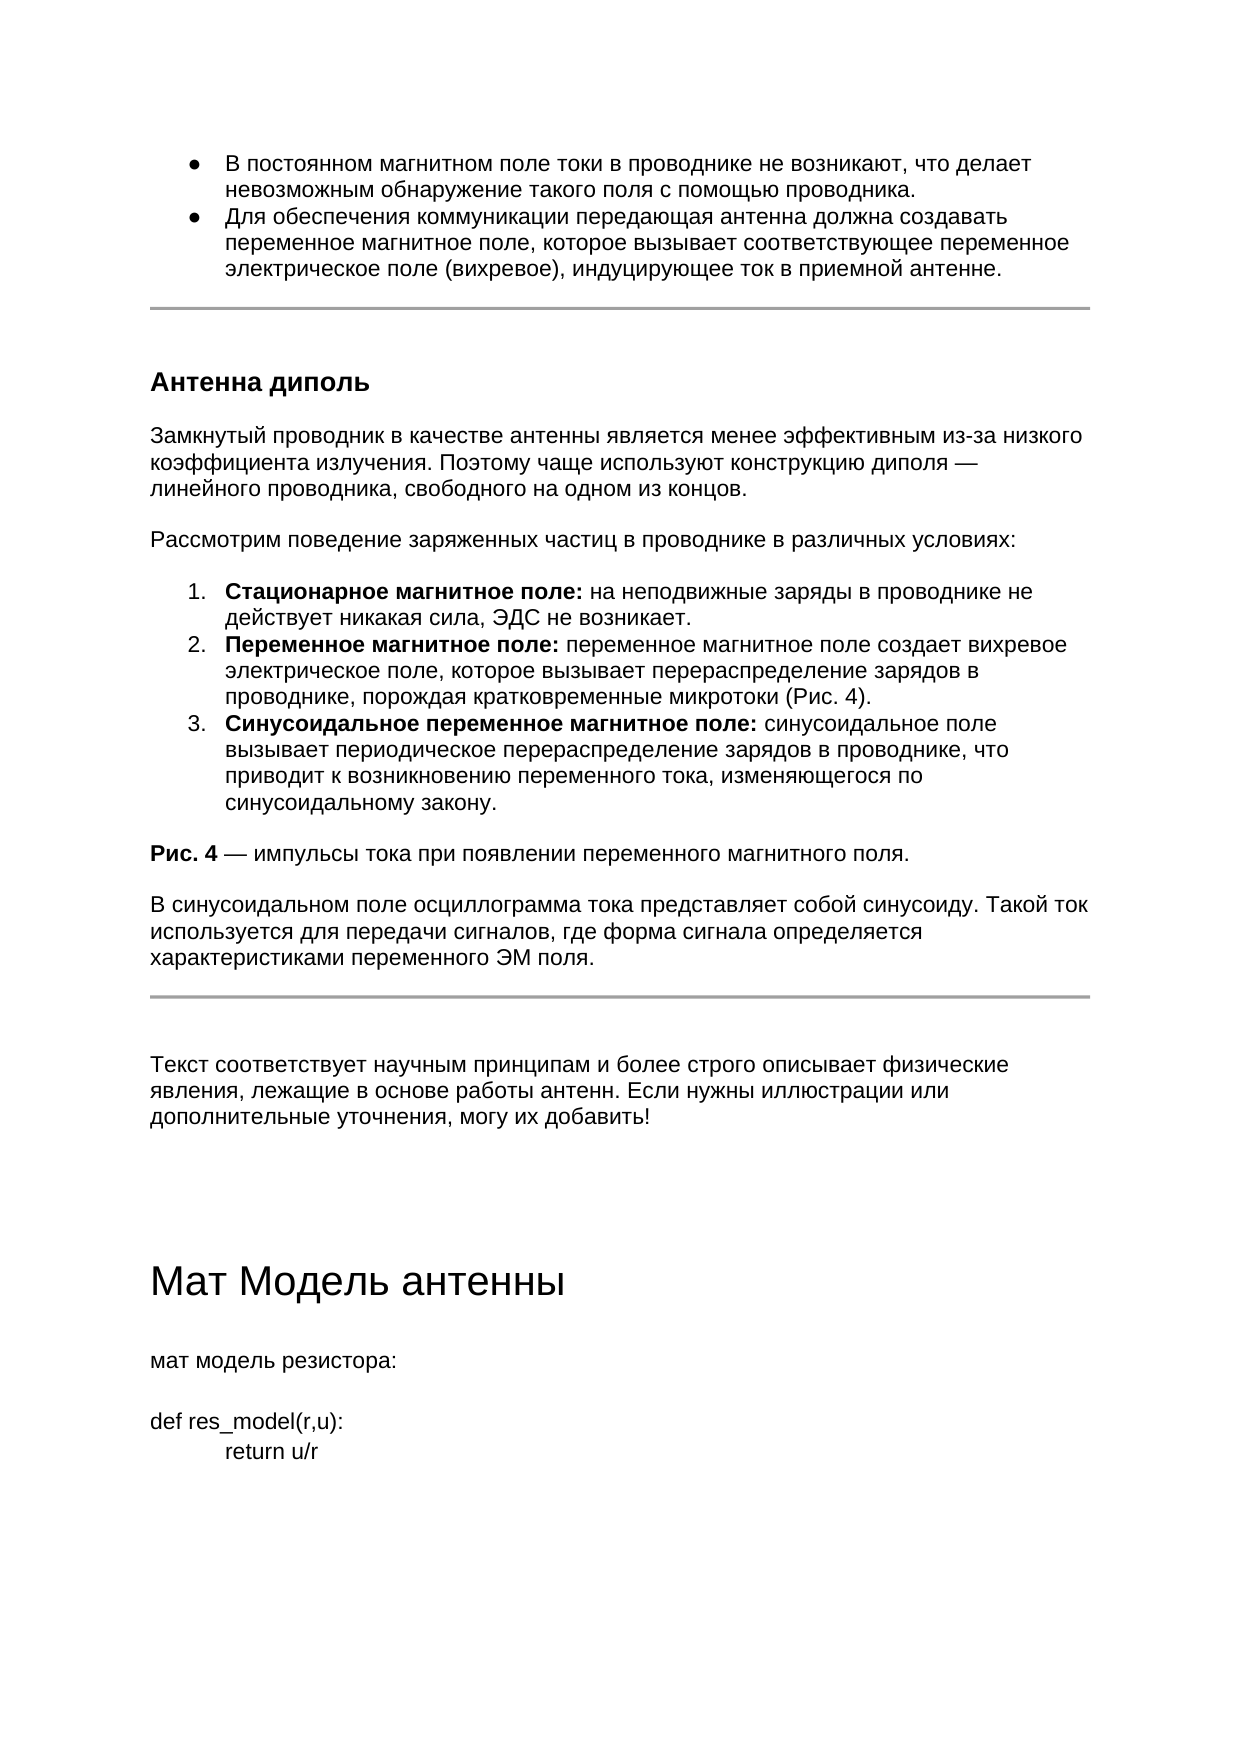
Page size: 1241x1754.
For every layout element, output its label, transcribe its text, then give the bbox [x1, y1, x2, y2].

subtitle Антенна диполь [150, 366, 1090, 397]
text Текст соответствует научным принципам и более строго описывает физические явления, лежащие в основе работы антенн. Если нужны иллюстрации или дополнительные уточнения, могу их добавить! [150, 1051, 1090, 1130]
list Переменное магнитное поле: переменное магнитное поле создает вихревое электрическое поле, которое вызывает перераспределение зарядов в проводнике, порождая кратковременные микротоки (Рис. 4). [187, 631, 1090, 709]
list В постоянном магнитном поле токи в проводнике не возникают, что делает невозможным обнаружение такого поля с помощью проводника. [187, 150, 1090, 203]
text В синусоидальном поле осциллограмма тока представляет собой синусоиду. Такой ток используется для передачи сигналов, где форма сигнала определяется характеристиками переменного ЭМ поля. [150, 891, 1090, 970]
list Синусоидальное переменное магнитное поле: синусоидальное поле вызывает периодическое перераспределение зарядов в проводнике, что приводит к возникновению переменного тока, изменяющегося по синусоидальному закону. [187, 709, 1090, 815]
list Стационарное магнитное поле: на неподвижные заряды в проводнике не действует никакая сила, ЭДС не возникает. [187, 578, 1090, 631]
list Для обеспечения коммуникации передающая антенна должна создавать переменное магнитное поле, которое вызывает соответствующее переменное электрическое поле (вихревое), индуцирующее ток в приемной антенне. [187, 203, 1090, 282]
text мат модель резистора: [150, 1347, 1090, 1374]
text return u/r [150, 1438, 1090, 1464]
text Замкнутый проводник в качестве антенны является менее эффективным из-за низкого коэффициента излучения. Поэтому чаще используют конструкцию диполя — линейного проводника, свободного на одном из концов. [150, 422, 1090, 501]
text Рис. 4 — импульсы тока при появлении переменного магнитного поля. [150, 840, 1090, 866]
text def res_model(r,u): [150, 1408, 1090, 1434]
text Рассмотрим поведение заряженных частиц в проводнике в различных условиях: [150, 526, 1090, 553]
subtitle Мат Модель антенны [150, 1257, 1090, 1305]
